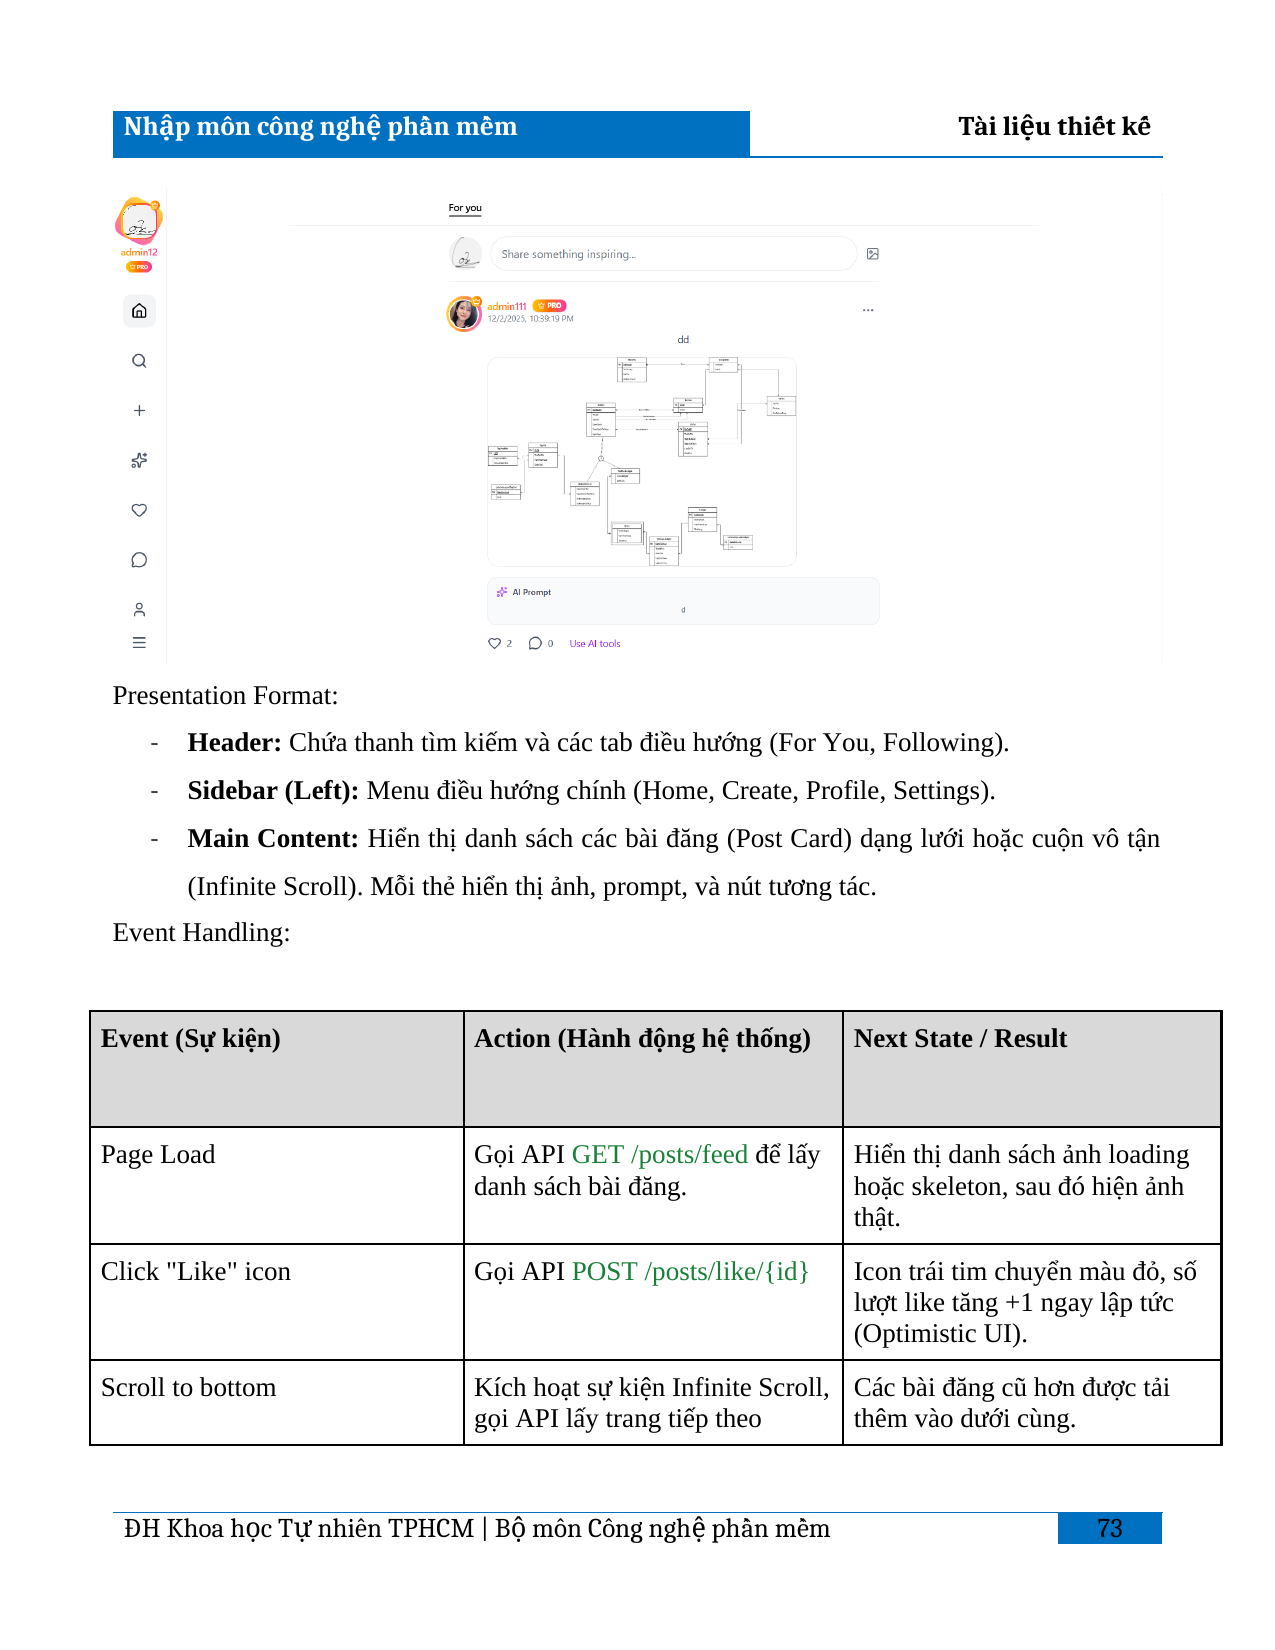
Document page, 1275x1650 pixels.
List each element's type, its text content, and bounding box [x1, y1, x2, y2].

table_cell Icon trái tim chuyển màu đỏ, số lượt like tăng +1 ngay lập tức (Optimistic UI). [844, 1245, 1220, 1359]
table_cell Hiển thị danh sách ảnh loading hoặc skeleton, sau đó hiện ảnh thật. [844, 1128, 1220, 1242]
list Sidebar (Left): Menu điều hướng chính (Home, Create, Profile, Settings). [150, 774, 1162, 806]
text Event Handling: [112, 916, 1162, 947]
list Header: Chứa thanh tìm kiếm và các tab điều hướng (For You, Following). [150, 726, 1162, 758]
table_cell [465, 1361, 842, 1444]
list Main Content: Hiển thị danh sách các bài đăng (Post Card) dạng lưới hoặc cuộn vô tận (Infinite Scroll). Mỗi thẻ hiển thị ảnh, prompt, và nút tương tác. [150, 822, 1162, 901]
table_cell Page Load [91, 1128, 463, 1242]
table_header Next State / Result [844, 1012, 1220, 1126]
table_header Action (Hành động hệ thống) [465, 1012, 842, 1126]
table_cell Gọi API GET /posts/feed để lấy danh sách bài đăng. [465, 1128, 842, 1242]
table_cell Gọi API POST /posts/like/{id} [465, 1245, 842, 1359]
picture [112, 188, 1163, 664]
table_cell Scroll to bottom [91, 1361, 463, 1444]
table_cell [844, 1361, 1220, 1444]
text Presentation Format: [112, 679, 1162, 710]
table_header Event (Sự kiện) [91, 1012, 463, 1126]
table_cell Click "Like" icon [91, 1245, 463, 1359]
